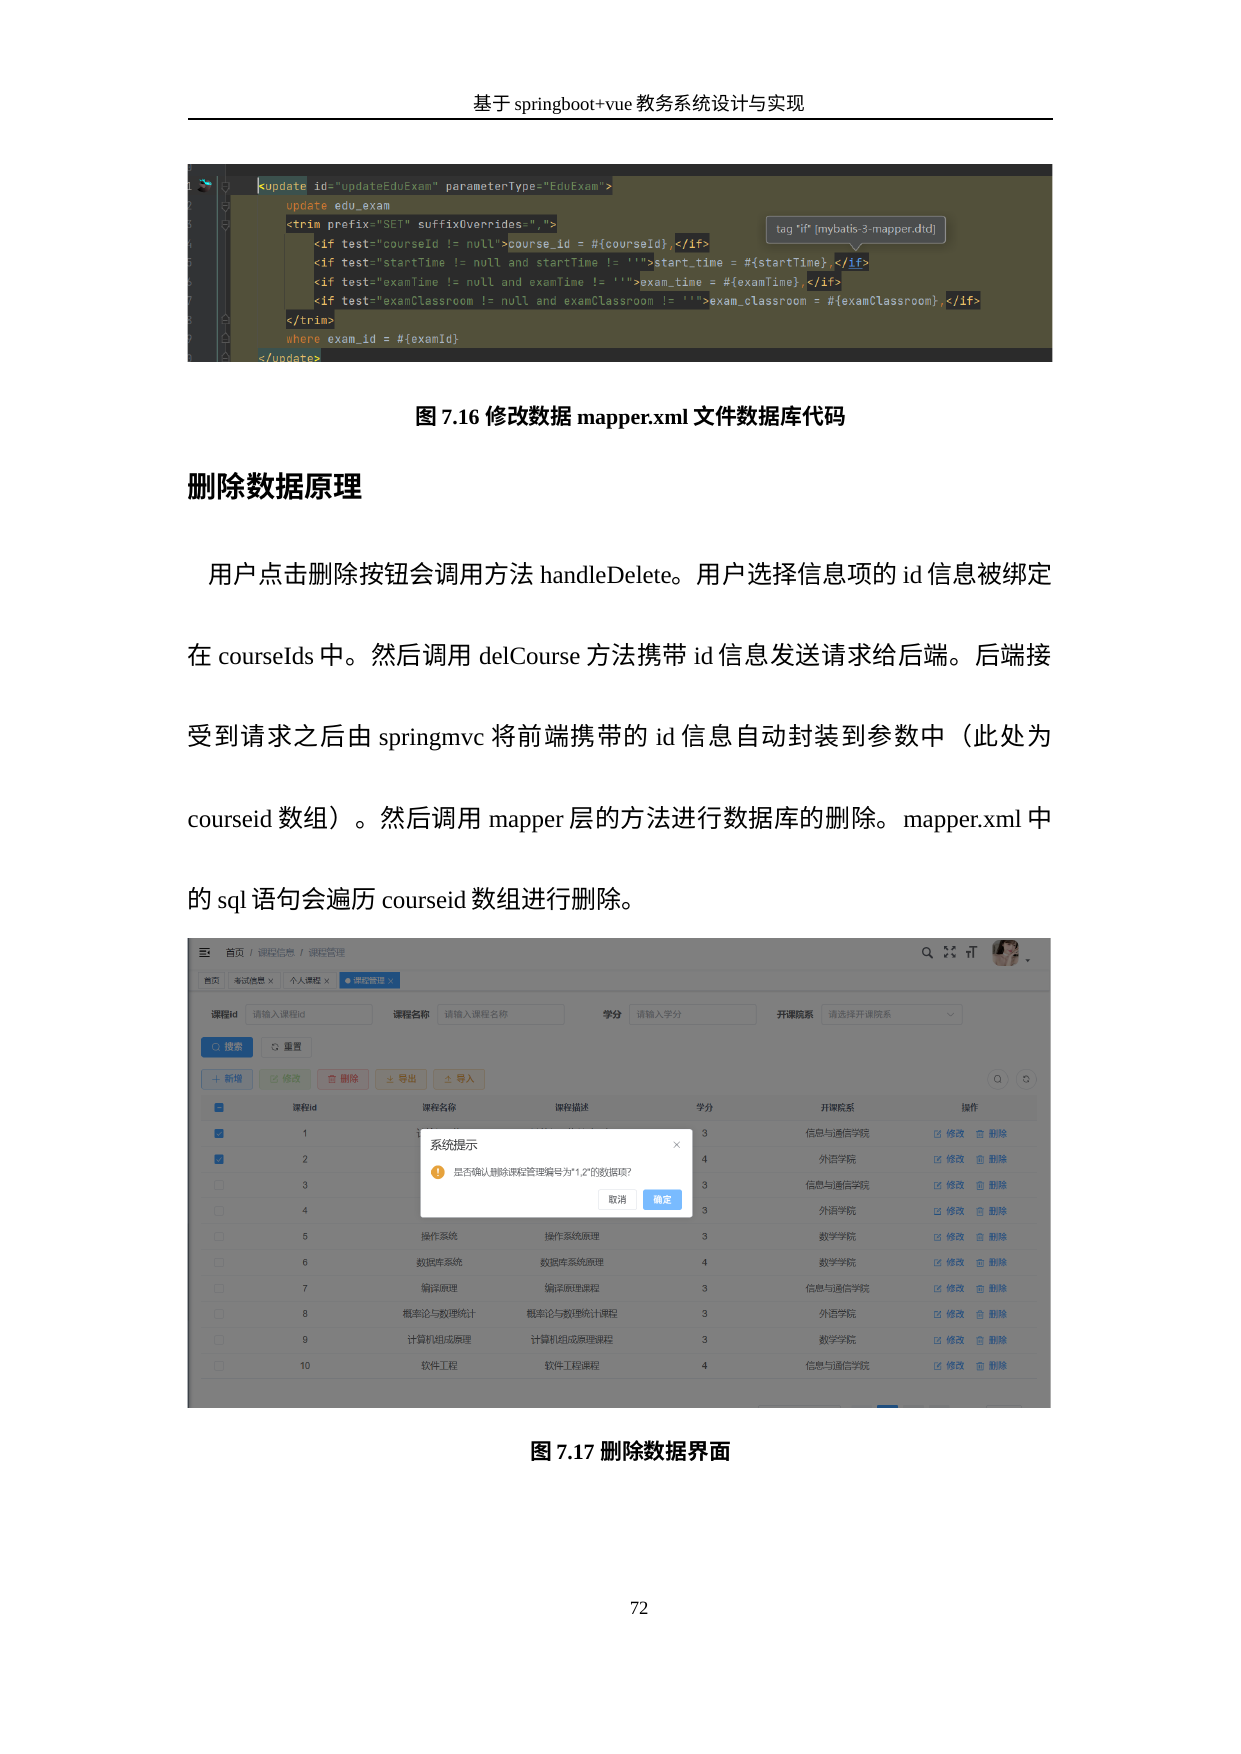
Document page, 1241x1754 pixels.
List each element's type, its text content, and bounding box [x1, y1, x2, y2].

subtitle 删除数据原理 [187, 452, 1053, 517]
picture [187, 164, 1053, 362]
text 图7.16 修改数据mapper.xml文件数据库代码 [187, 399, 1053, 431]
text 图7.17 删除数据界面 [187, 1434, 1053, 1466]
picture [187, 938, 1051, 1408]
text 用户点击删除按钮会调用方法handleDelete。用户选择信息项的id信息被绑定在courseIds中。然后调用delCourse方法携带id信息发送请求给后端。后端接受到请求之后由springmvc将前端携带的id信息自动封装到参数中（此处为courseid数组）。然后调用mapper层的方法进行数据库的删除。mapper.xml中的sql语句会遍历courseid数组进行删除。 [187, 540, 1053, 930]
